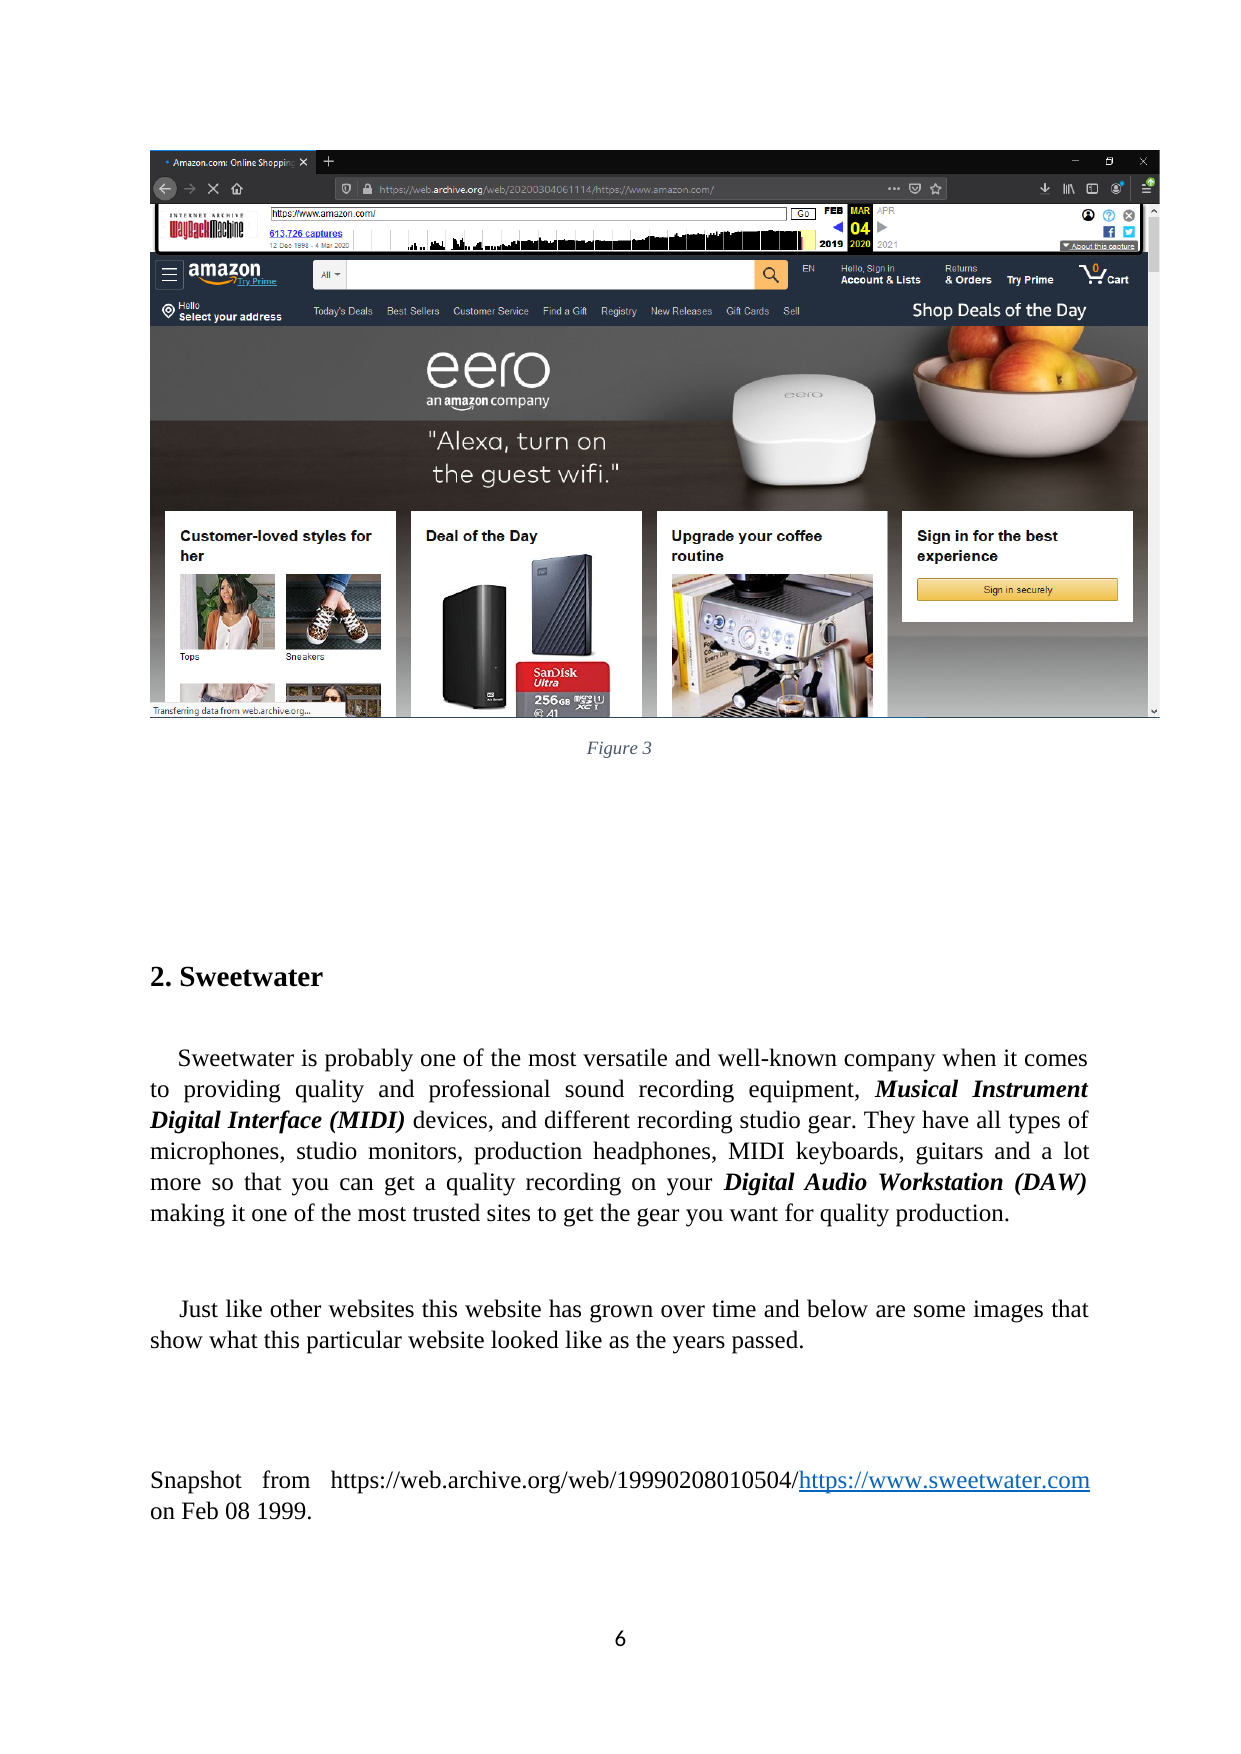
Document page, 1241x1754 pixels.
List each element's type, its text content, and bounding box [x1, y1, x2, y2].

subtitle 2. Sweetwater [150, 959, 1090, 993]
text Sweetwater is probably one of the most versatile and well-known company when it comes to providing quality and professional sound recording equipment, Musical Instrument Digital Interface (MIDI) devices, and different recording studio gear. They have all types of microphones, studio monitors, production headphones, MIDI keyboards, guitars and a lot more so that you can get a quality recording on your Digital Audio Workstation (DAW) making it one of the most trusted sites to get the gear you want for quality production. [150, 1043, 1090, 1227]
picture [150, 150, 1160, 718]
text Figure 3 [150, 737, 1090, 758]
text Snapshot from https://web.archive.org/web/19990208010504/https://www.sweetwater.com on Feb 08 1999. [150, 1465, 1090, 1525]
text Just like other websites this website has grown over time and below are some images that show what this particular website looked like as the years passed. [150, 1294, 1090, 1354]
